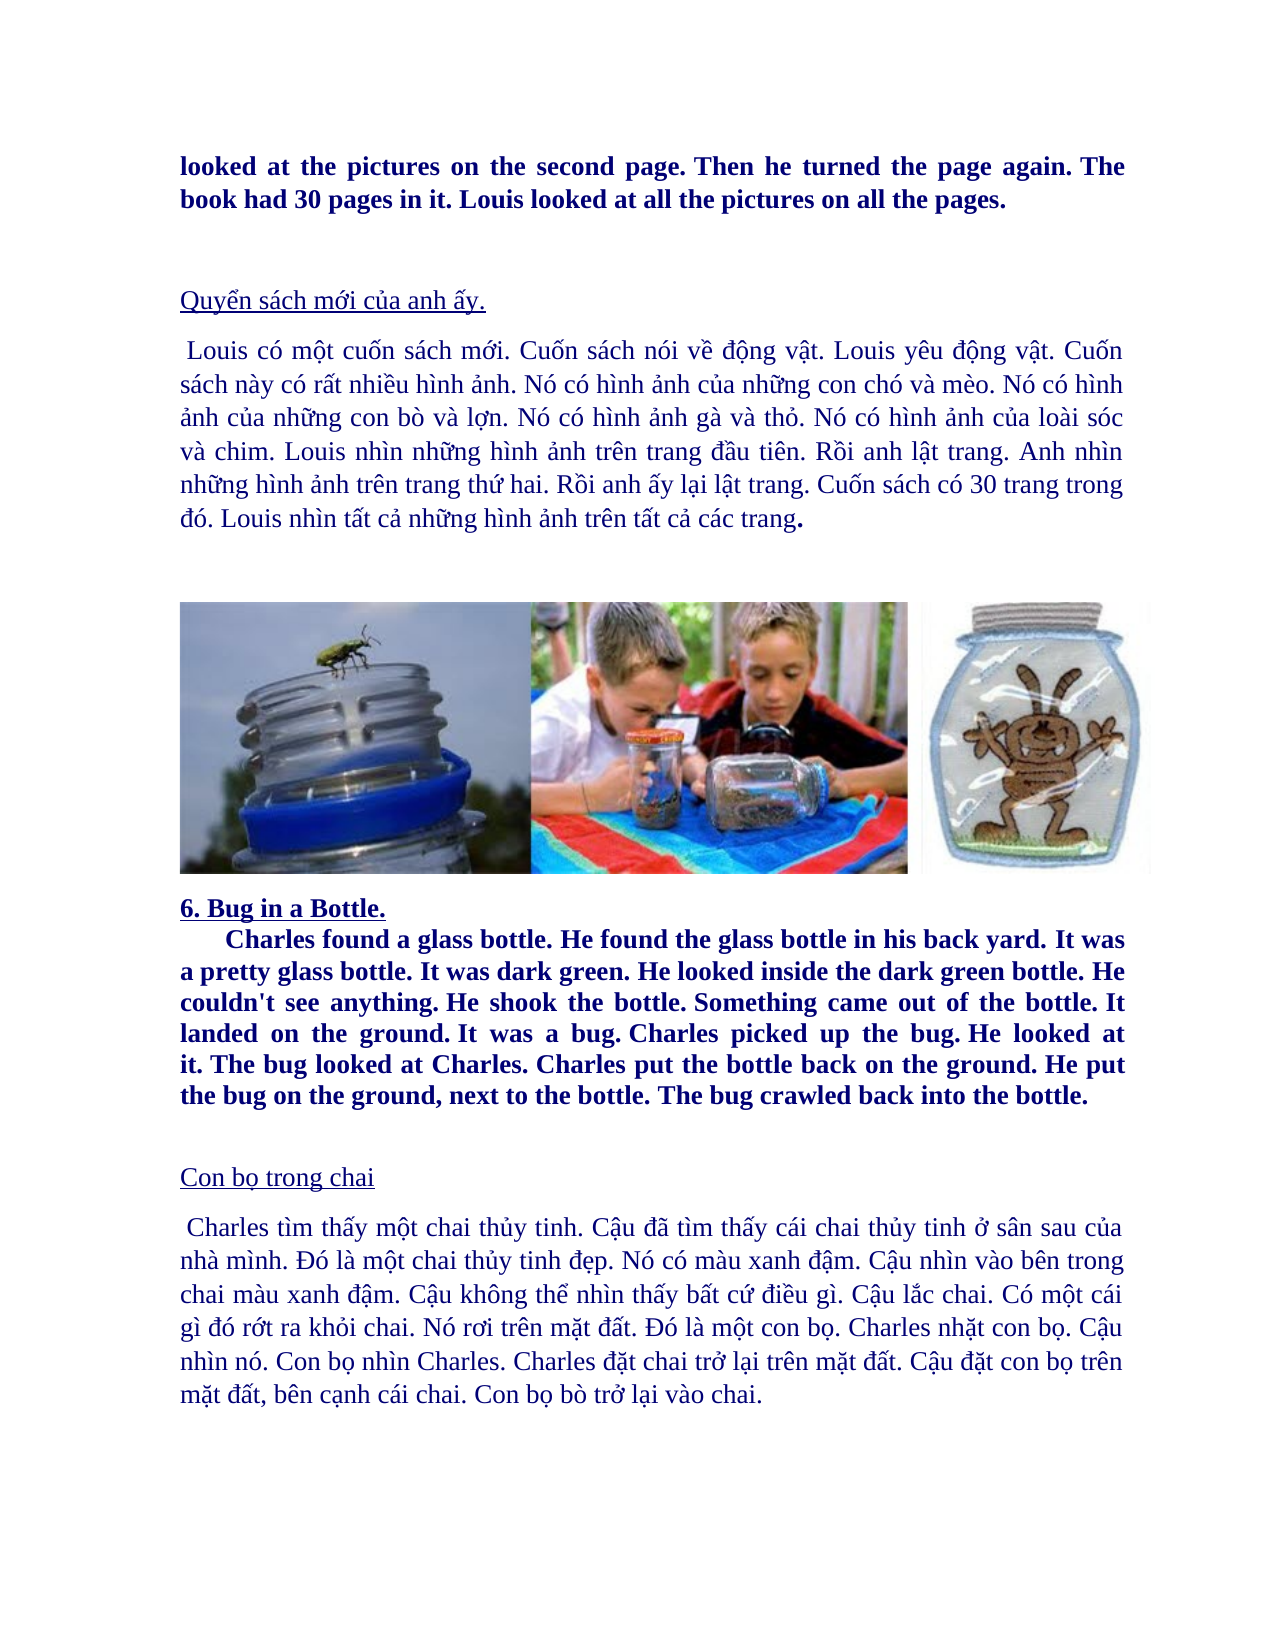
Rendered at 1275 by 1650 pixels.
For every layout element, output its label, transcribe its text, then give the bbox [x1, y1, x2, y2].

picture [179, 602, 1155, 874]
text Louis có một cuốn sách mới. Cuốn sách nói về động vật. Louis yêu động vật. Cuốn sách này có rất nhiều hình ảnh. Nó có hình ảnh của những con chó và mèo. Nó có hình ảnh của những con bò và lợn. Nó có hình ảnh gà và thỏ. Nó có hình ảnh của loài sóc và chim. Louis nhìn những hình ảnh trên trang đầu tiên. Rồi anh lật trang. Anh nhìn những hình ảnh trên trang thứ hai. Rồi anh ấy lại lật trang. Cuốn sách có 30 trang trong đó. Louis nhìn tất cả những hình ảnh trên tất cả các trang. [180, 334, 1125, 533]
text Charles tìm thấy một chai thủy tinh. Cậu đã tìm thấy cái chai thủy tinh ở sân sau của nhà mình. Đó là một chai thủy tinh đẹp. Nó có màu xanh đậm. Cậu nhìn vào bên trong chai màu xanh đậm. Cậu không thể nhìn thấy bất cứ điều gì. Cậu lắc chai. Có một cái gì đó rớt ra khỏi chai. Nó rơi trên mặt đất. Đó là một con bọ. Charles nhặt con bọ. Cậu nhìn nó. Con bọ nhìn Charles. Charles đặt chai trở lại trên mặt đất. Cậu đặt con bọ trên mặt đất, bên cạnh cái chai. Con bọ bò trở lại vào chai. [180, 1211, 1125, 1410]
text Con bọ trong chai [180, 1161, 1125, 1192]
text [180, 150, 1125, 215]
text Charles found a glass bottle. He found the glass bottle in his back yard. It was a pretty glass bottle. It was dark green. He looked inside the dark green bottle. He couldn't see anything. He shook the bottle. Something came out of the bottle. It landed on the ground. It was a bug. Charles picked up the bug. He looked at it. The bug looked at Charles. Charles put the bottle back on the ground. He put the bug on the ground, next to the bottle. The bug crawled back into the bottle. [180, 924, 1125, 1111]
text 6. Bug in a Bottle. [180, 892, 1125, 924]
text Quyển sách mới của anh ấy. [180, 284, 1125, 315]
